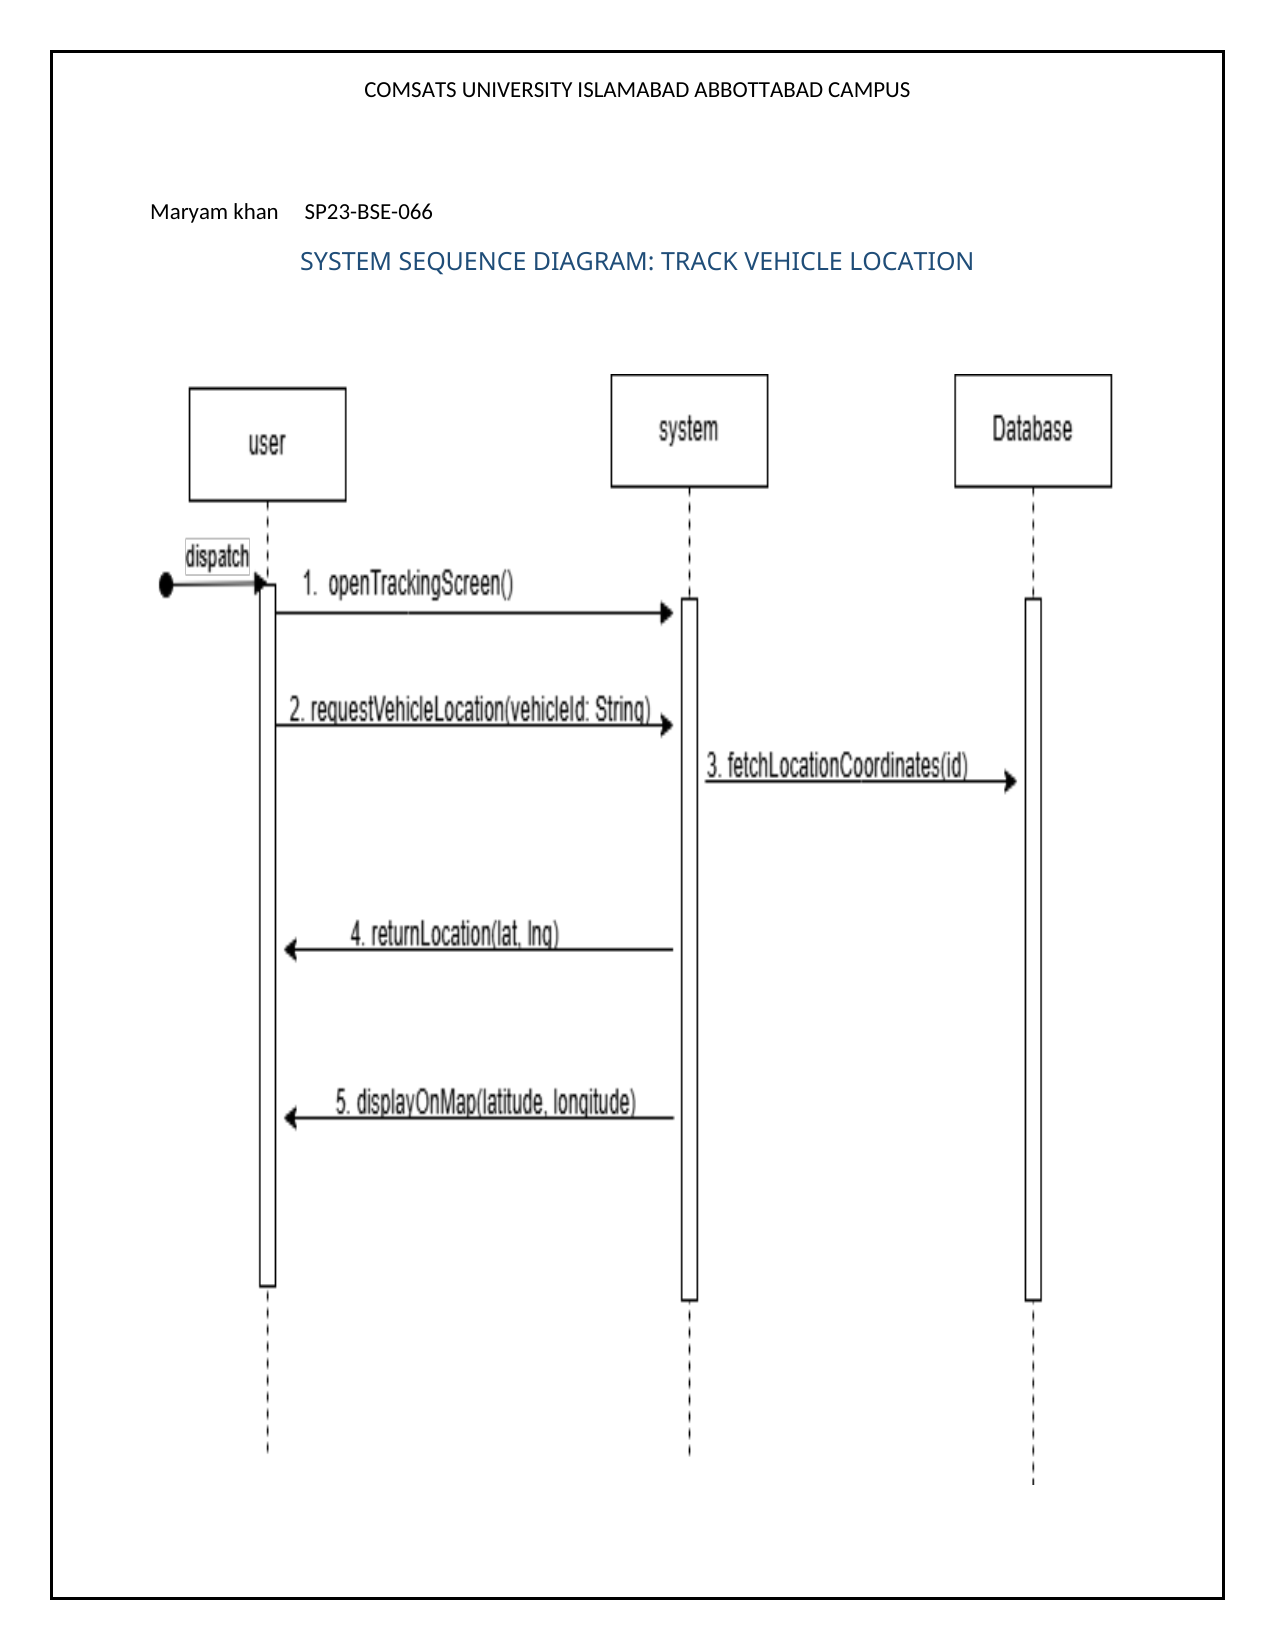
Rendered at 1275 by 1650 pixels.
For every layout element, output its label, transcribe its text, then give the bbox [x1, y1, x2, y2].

text Maryam khan SP23-BSE-066 [150, 197, 1125, 225]
subtitle SYSTEM SEQUENCE DIAGRAM: TRACK VEHICLE LOCATION [150, 244, 1125, 278]
picture [150, 374, 1114, 1485]
